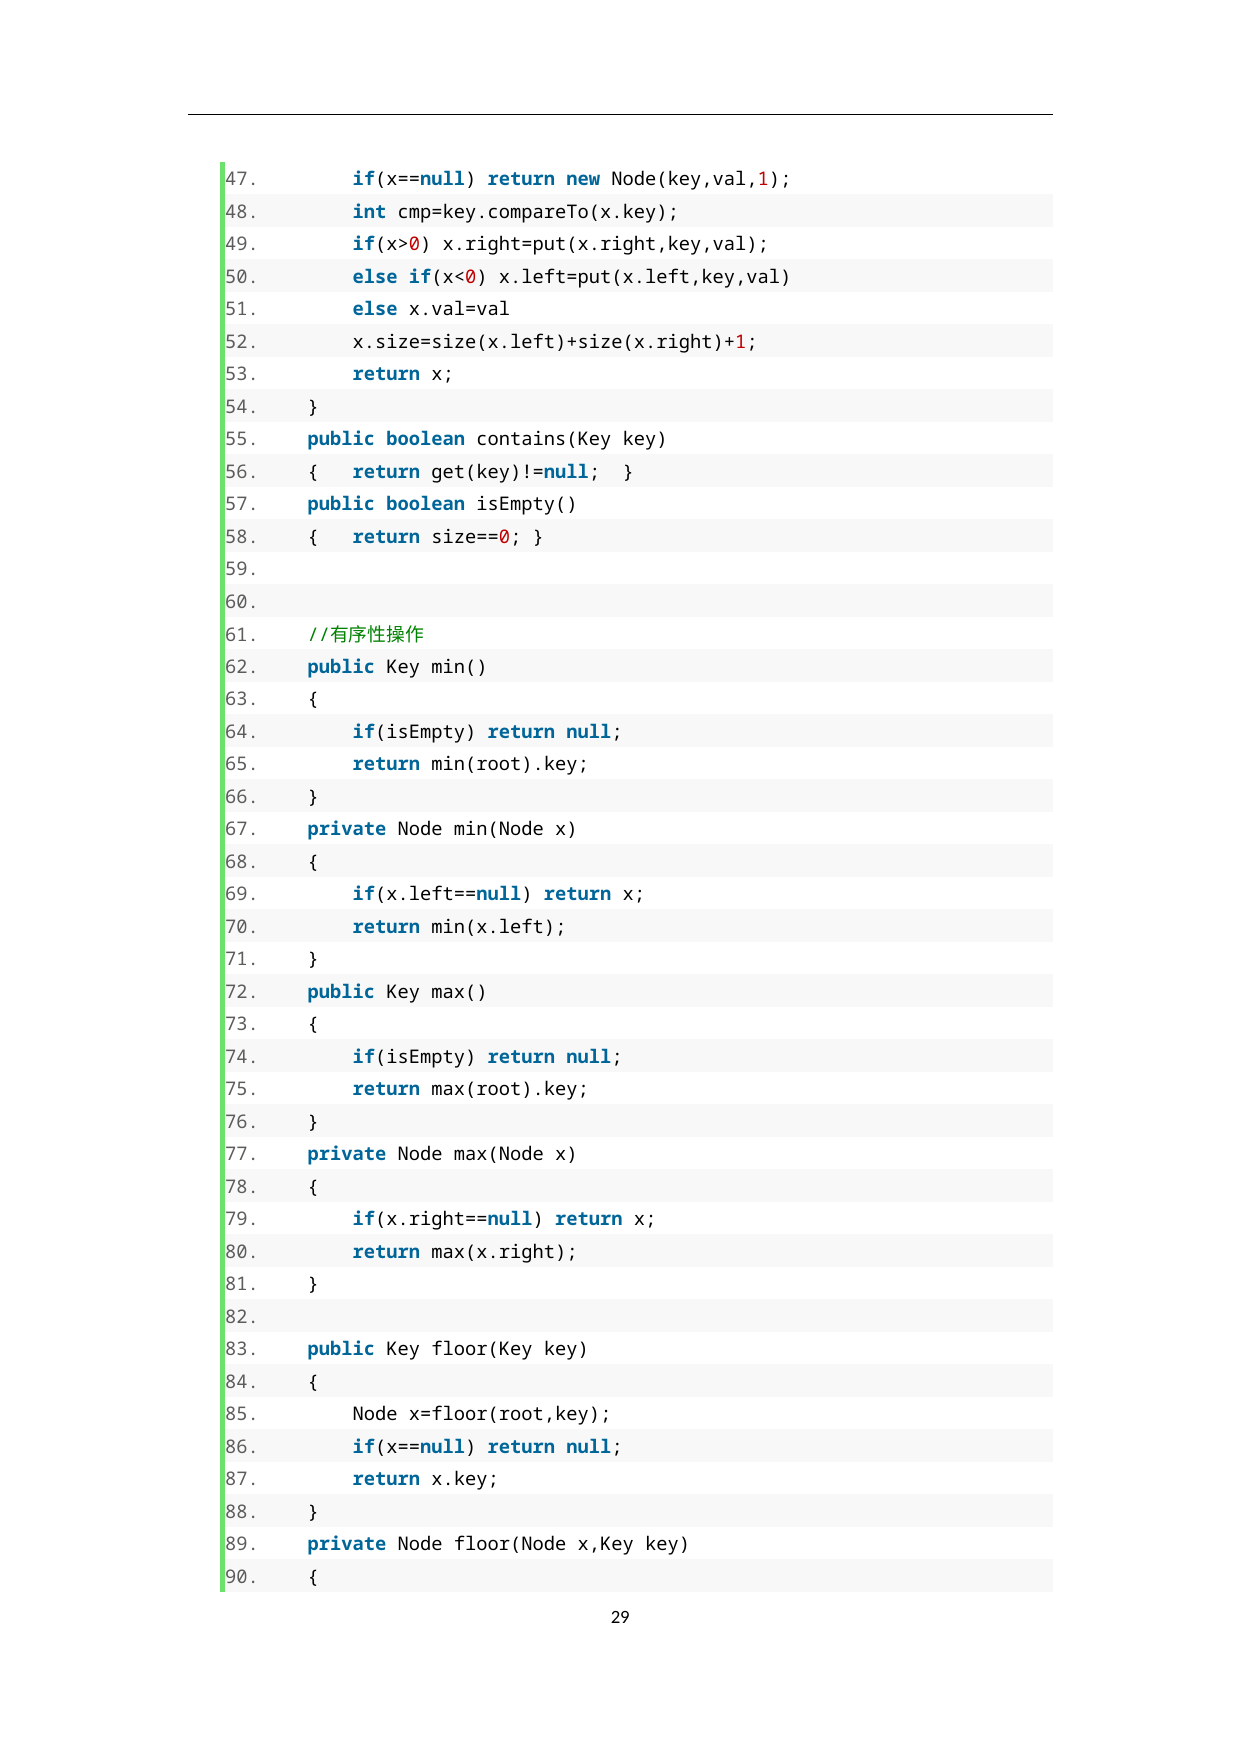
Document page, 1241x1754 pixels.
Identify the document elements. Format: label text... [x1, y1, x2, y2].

list private Node max(Node x) [225, 1137, 1053, 1169]
list else x.val=val [225, 292, 1053, 324]
list private Node floor(Node x,Key key) [225, 1527, 1053, 1559]
list x.size=size(x.left)+size(x.right)+1; [225, 324, 1053, 357]
list private Node min(Node x) [225, 812, 1053, 844]
list } [225, 1267, 1053, 1299]
list return max(x.right); [225, 1234, 1053, 1267]
list public Key max() [225, 974, 1053, 1007]
list return max(root).key; [225, 1072, 1053, 1104]
list return x; [225, 357, 1053, 389]
list } [225, 942, 1053, 974]
list } [225, 389, 1053, 422]
list public boolean isEmpty() [225, 487, 1053, 519]
list { [225, 1364, 1053, 1397]
list public boolean contains(Key key) [225, 422, 1053, 454]
list return x.key; [225, 1462, 1053, 1494]
list } [225, 1104, 1053, 1137]
list { [225, 682, 1053, 714]
list int cmp=key.compareTo(x.key); [225, 194, 1053, 227]
list { [225, 1559, 1053, 1592]
list } [225, 1494, 1053, 1527]
list else if(x<0) x.left=put(x.left,key,val) [225, 259, 1053, 292]
list if(x==null) return new Node(key,val,1); [225, 162, 1053, 194]
list if(x.right==null) return x; [225, 1202, 1053, 1234]
list if(x.left==null) return x; [225, 877, 1053, 909]
list if(x>0) x.right=put(x.right,key,val); [225, 227, 1053, 259]
list return min(root).key; [225, 747, 1053, 779]
list if(isEmpty) return null; [225, 714, 1053, 747]
list { [225, 1169, 1053, 1202]
list return min(x.left); [225, 909, 1053, 942]
list if(x==null) return null; [225, 1429, 1053, 1462]
list { [225, 1007, 1053, 1039]
list { return get(key)!=null; } [225, 454, 1053, 487]
list //有序性操作 [225, 617, 1053, 649]
list { [225, 844, 1053, 877]
list Node x=floor(root,key); [225, 1397, 1053, 1429]
list public Key floor(Key key) [225, 1332, 1053, 1364]
list public Key min() [225, 649, 1053, 682]
list { return size==0; } [225, 519, 1053, 552]
list if(isEmpty) return null; [225, 1039, 1053, 1072]
list } [225, 779, 1053, 812]
